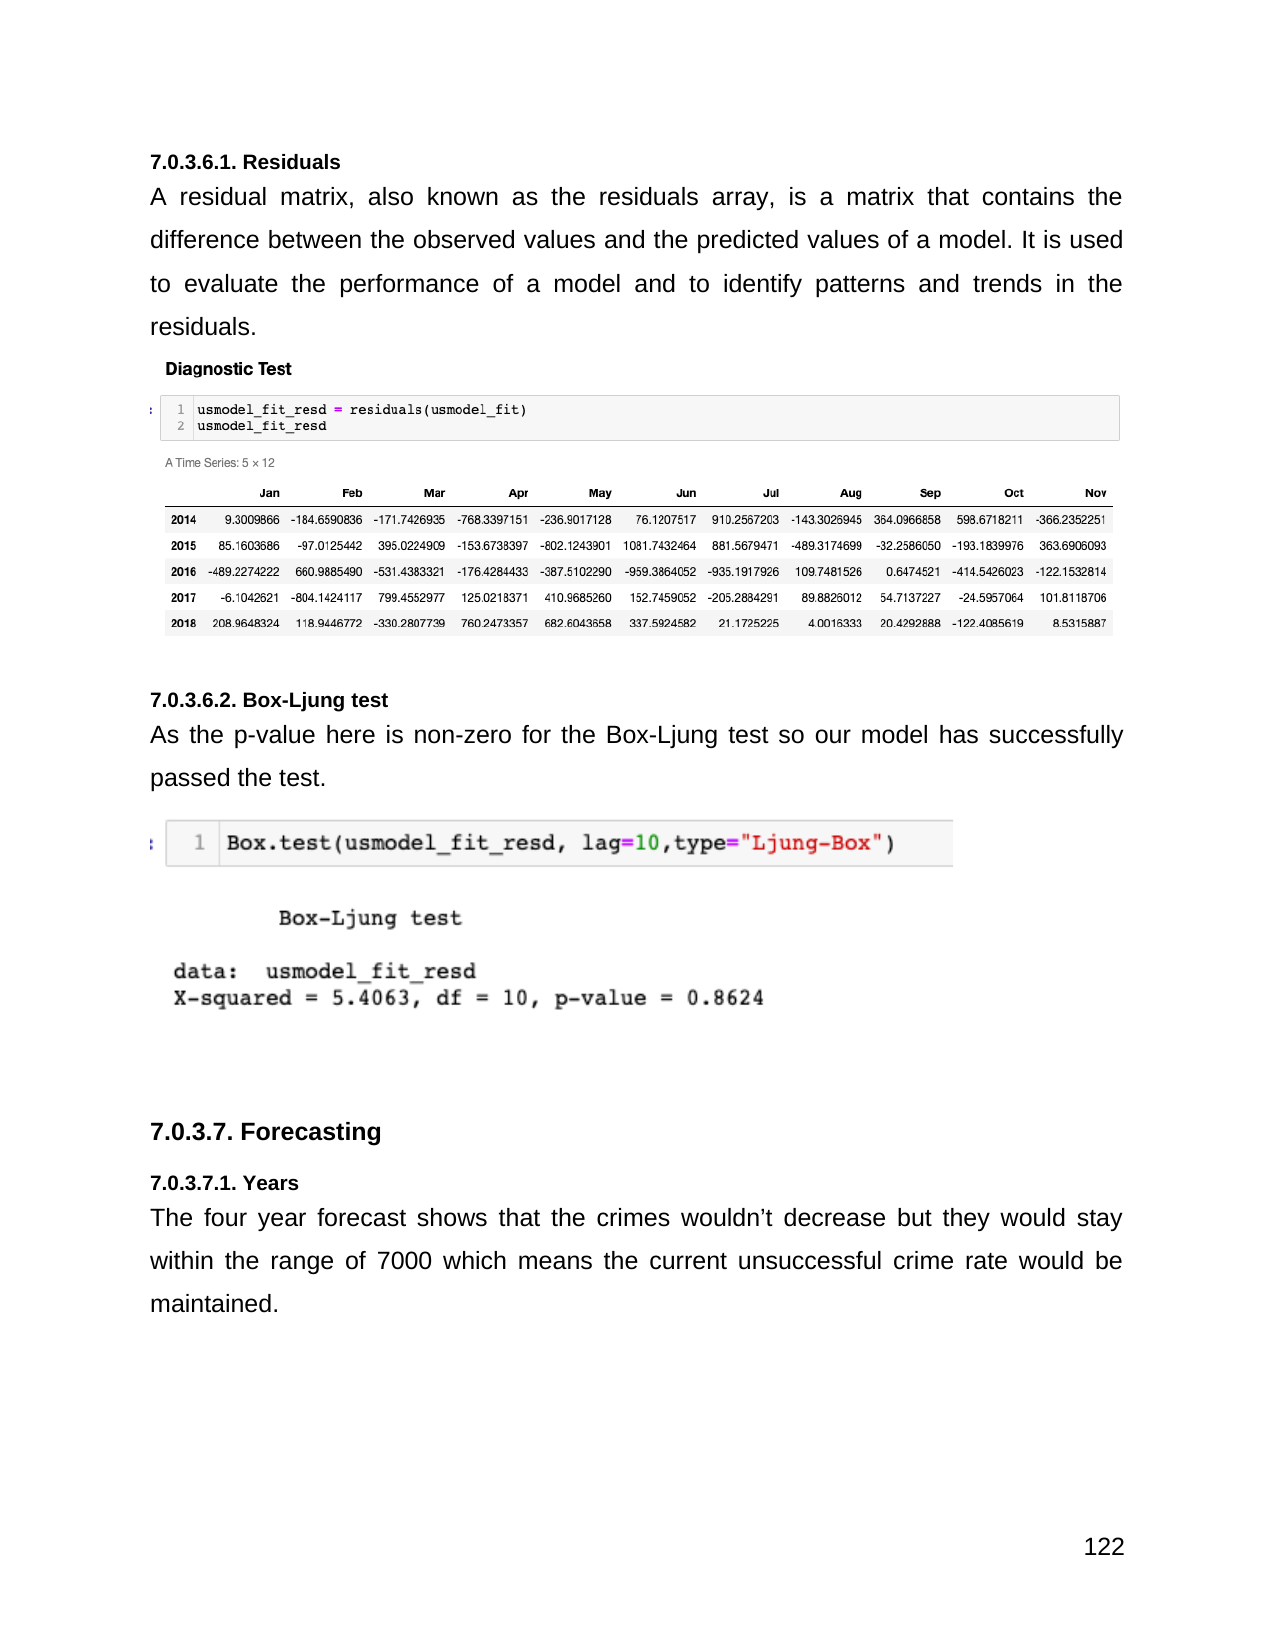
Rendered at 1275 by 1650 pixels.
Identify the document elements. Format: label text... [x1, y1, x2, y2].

text A residual matrix, also known as the residuals array, is a matrix that contains the difference between the observed values and the predicted values of a model. It is used to evaluate the performance of a model and to identify patterns and trends in the residuals. [150, 182, 1125, 340]
subtitle 7.0.3.6.1. Residuals [150, 150, 1125, 174]
subtitle 7.0.3.7.1. Years [150, 1171, 1125, 1195]
text The four year forecast shows that the crimes wouldn’t decrease but they would stay within the range of 7000 which means the current unsuccessful crime rate would be maintained. [150, 1203, 1125, 1318]
subtitle 7.0.3.6.2. Box-Ljung test [150, 688, 1125, 712]
picture [150, 806, 954, 1074]
text As the p-value here is non-zero for the Box-Ljung test so our model has successfully passed the test. [150, 720, 1125, 792]
picture [150, 354, 1125, 649]
subtitle 7.0.3.7. Forecasting [150, 1117, 1125, 1146]
